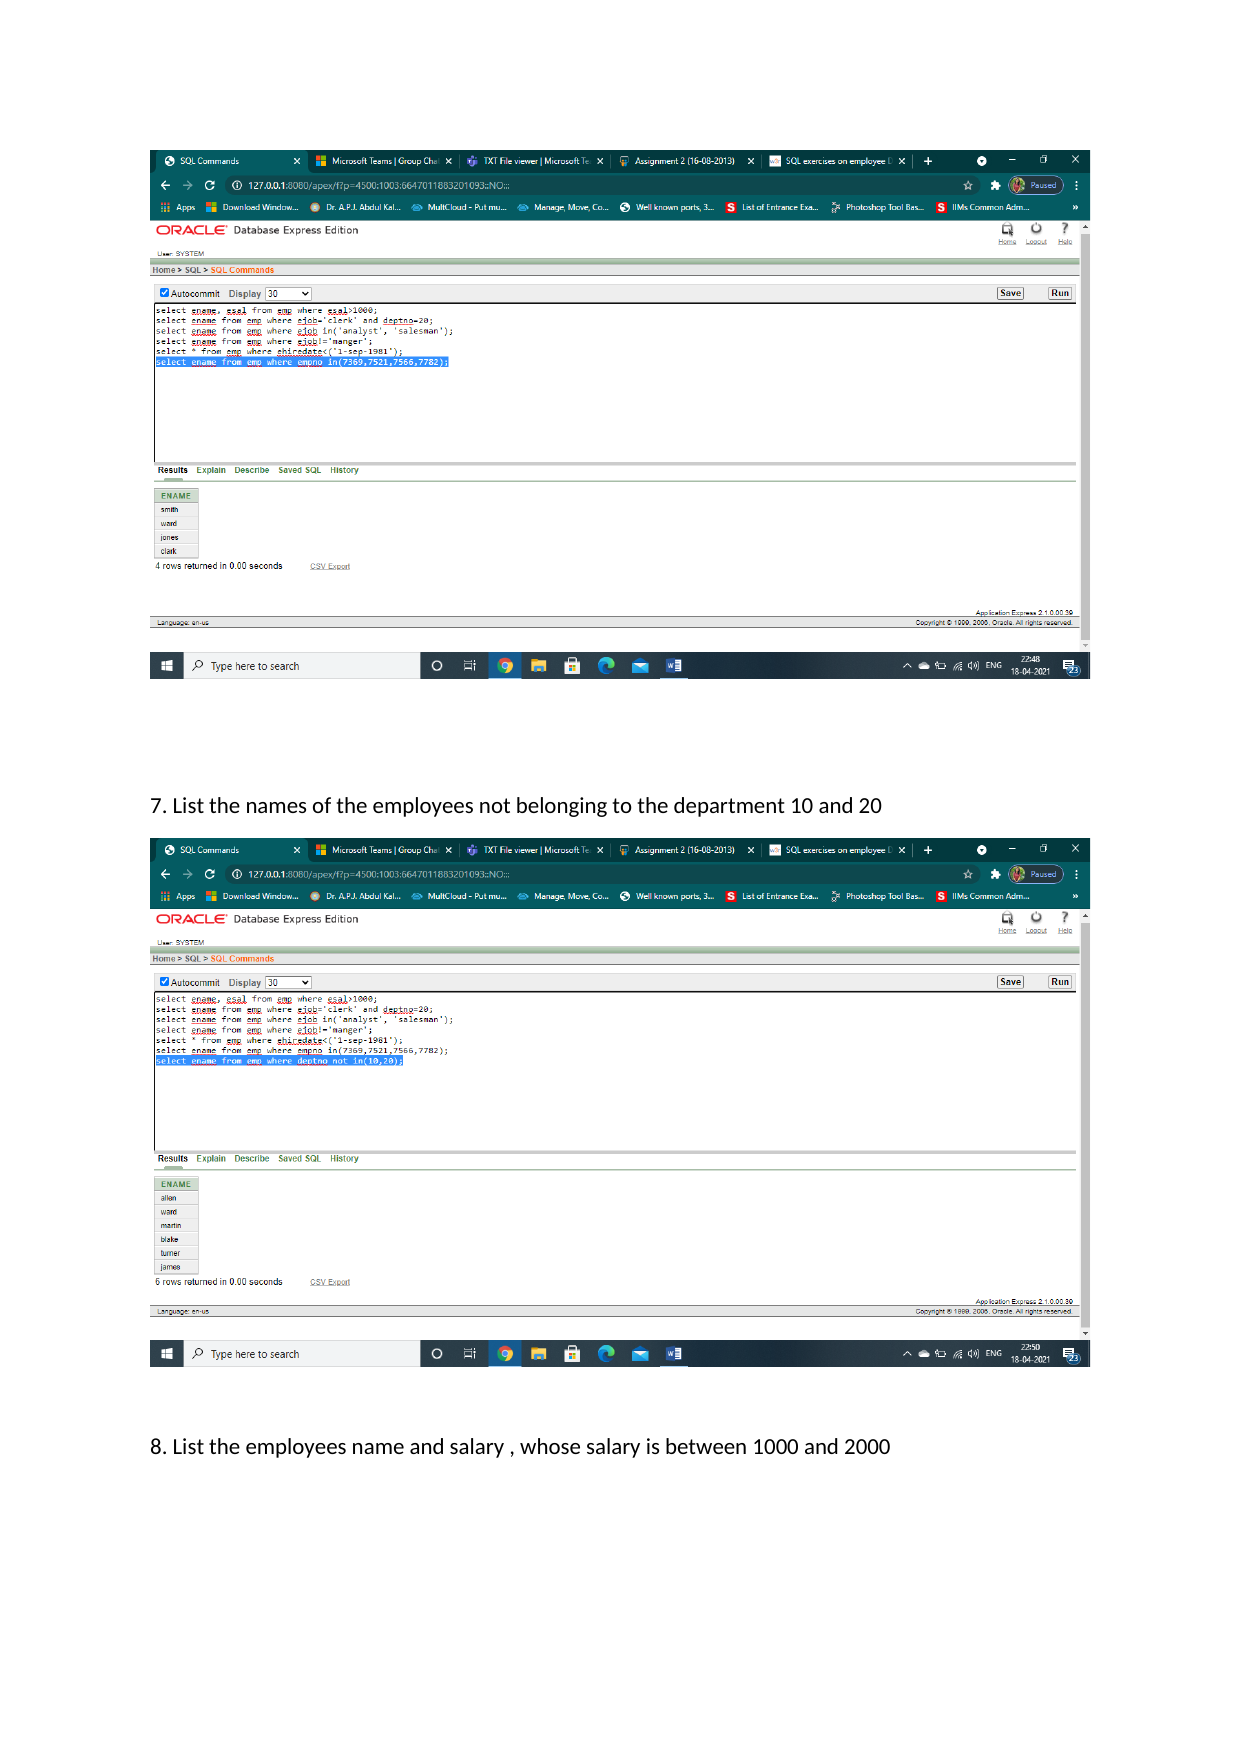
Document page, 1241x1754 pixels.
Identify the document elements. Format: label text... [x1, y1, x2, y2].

text 8. List the employees name and salary , whose salary is between 1000 and 2000 [150, 1432, 1090, 1461]
picture [150, 838, 1091, 1367]
picture [150, 150, 1091, 679]
text 7. List the names of the employees not belonging to the department 10 and 20 [150, 791, 1090, 819]
